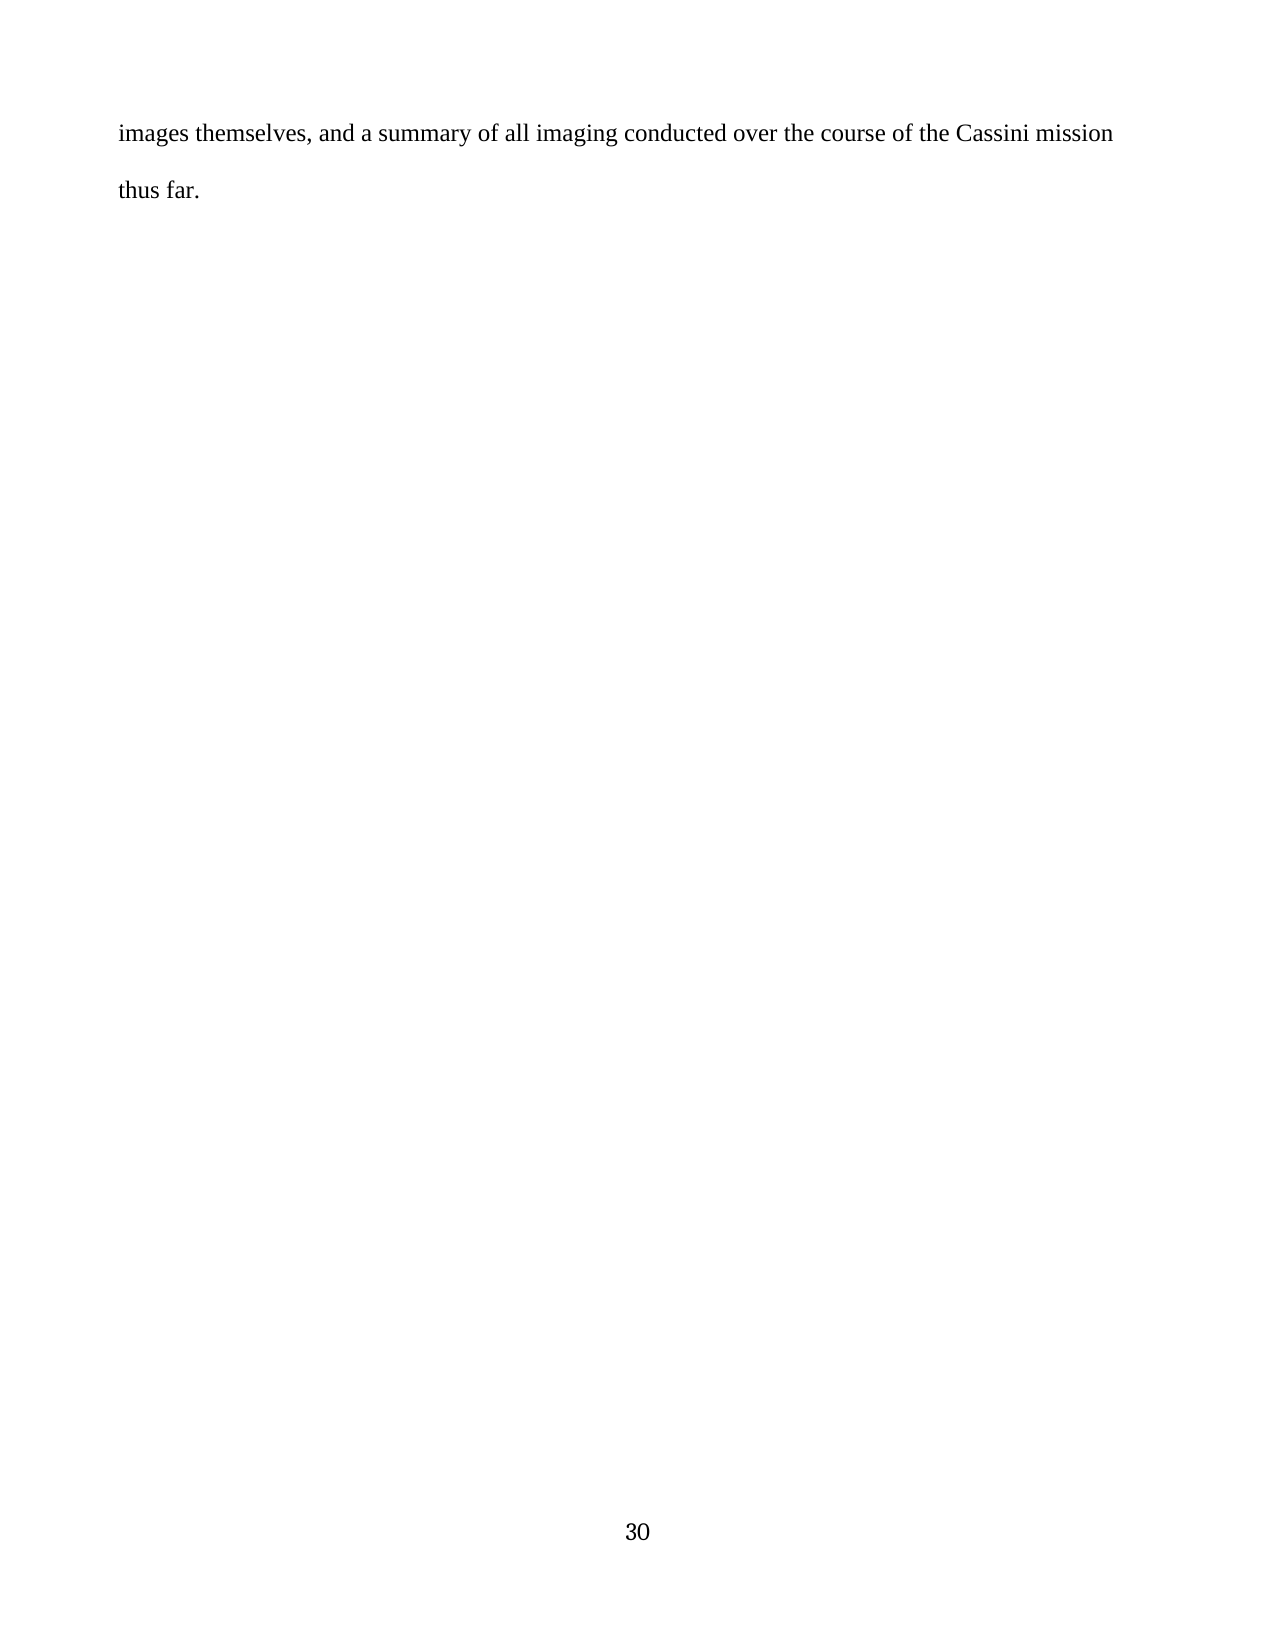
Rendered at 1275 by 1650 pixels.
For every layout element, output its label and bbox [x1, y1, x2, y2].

text [118, 118, 1157, 204]
